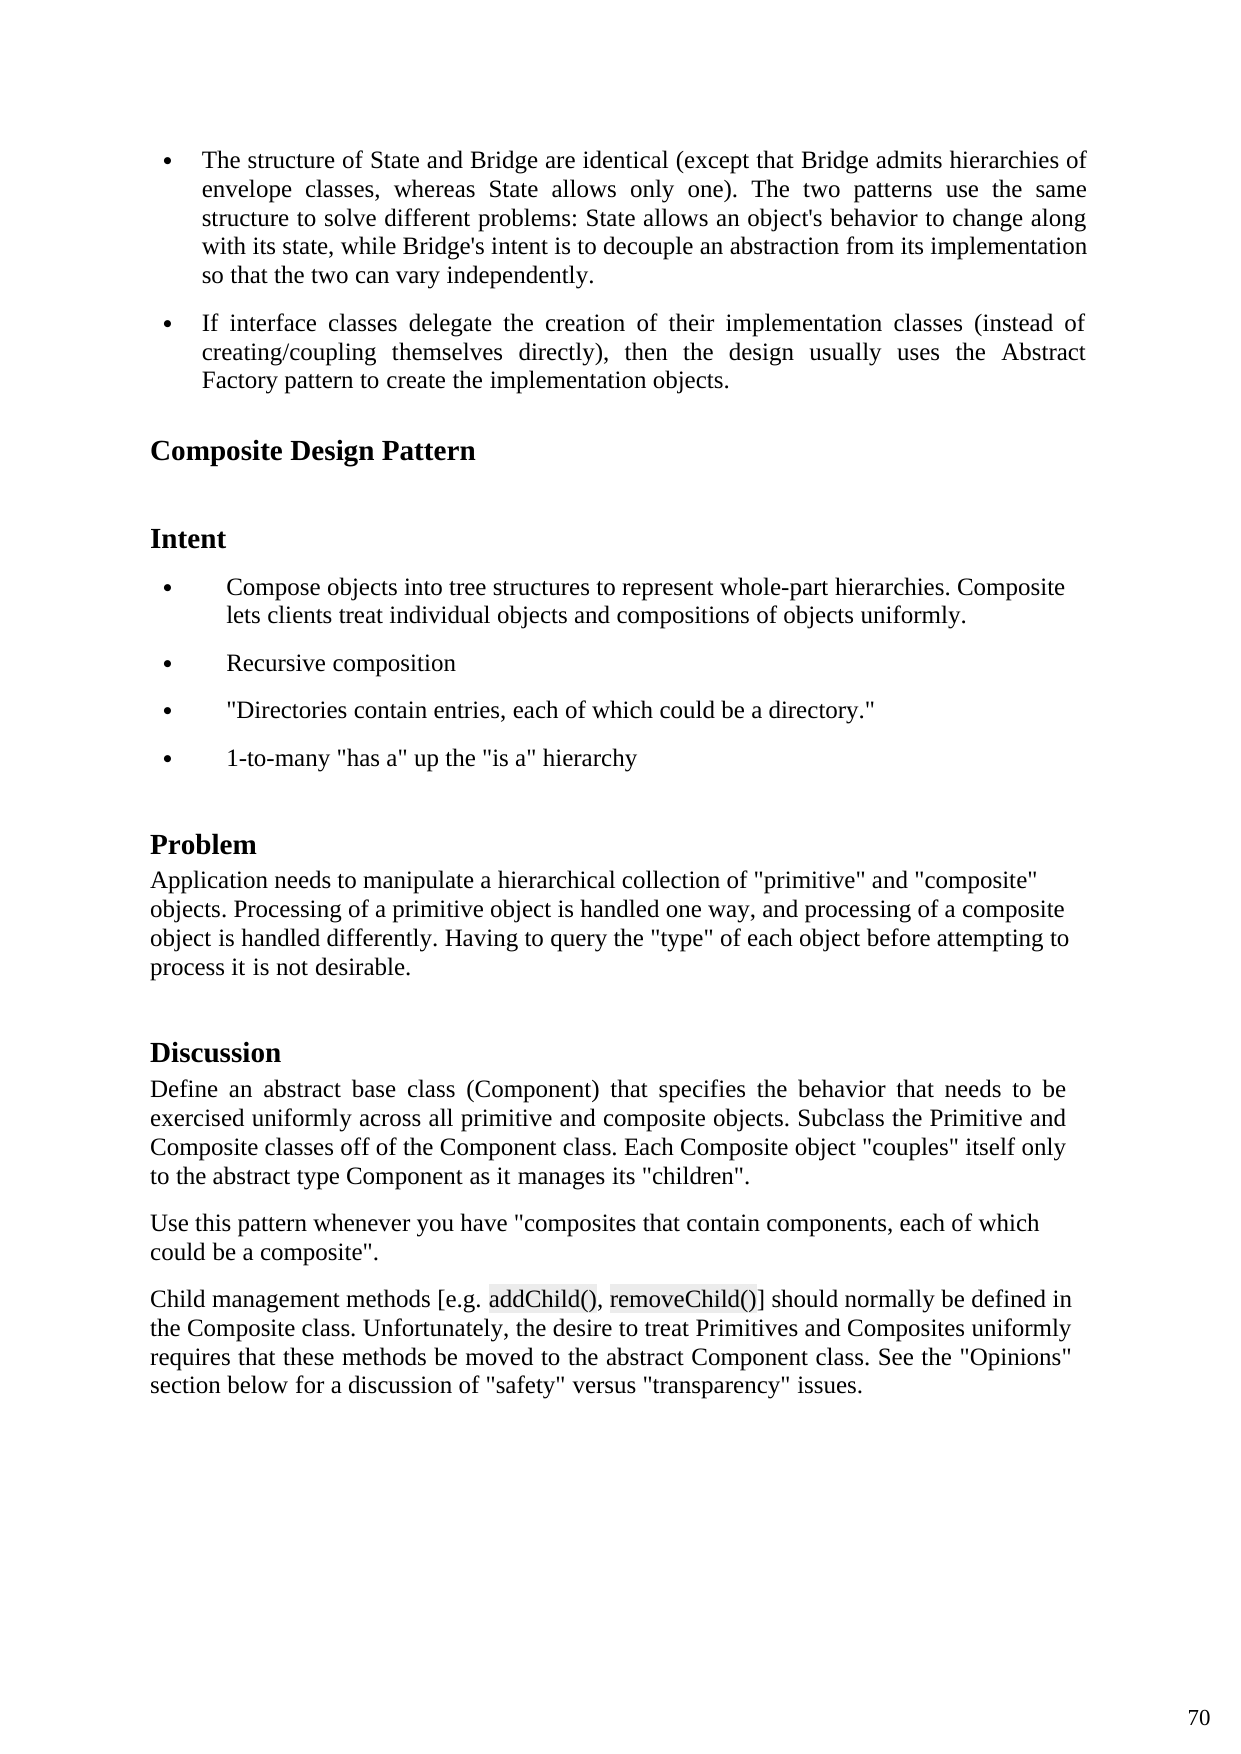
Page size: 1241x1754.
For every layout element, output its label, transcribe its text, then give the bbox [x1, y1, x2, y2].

subtitle Problem [150, 827, 1226, 861]
text Define an abstract base class (Component) that specifies the behavior that needs to be exercised uniformly across all primitive and composite objects. Subclass the Primitive and Composite classes off of the Component class. Each Composite object "couples" itself only to the abstract type Component as it manages its "children". [150, 1074, 1067, 1189]
text Application needs to manipulate a hierarchical collection of "primitive" and "composite" objects. Processing of a primitive object is handled one way, and processing of a composite object is handled differently. Having to query the "type" of each object before attempting to process it is not desirable. [150, 865, 1089, 980]
text Child management methods [e.g. addChild(), removeChild()] should normally be defined in the Composite class. Unfortunately, the desire to treat Primitives and Composites uniformly requires that these methods be moved to the abstract Component class. See the "Opinions" section below for a discussion of "safety" versus "transparency" issues. [150, 1284, 1073, 1399]
subtitle Discussion [150, 1036, 1226, 1069]
list Compose objects into tree structures to represent whole-part hierarchies. Composite lets clients treat individual objects and compositions of objects uniformly. [164, 572, 1105, 629]
subtitle Composite Design Pattern [150, 433, 1226, 467]
text Intent [150, 521, 1226, 554]
text Use this pattern whenever you have "composites that contain components, each of which could be a composite". [150, 1208, 1042, 1266]
list If interface classes delegate the creation of their implementation classes (instead of creating/coupling themselves directly), then the design usually uses the Abstract Factory pattern to create the implementation objects. [164, 308, 1087, 394]
list The structure of State and Bridge are identical (except that Bridge admits hierarchies of envelope classes, whereas State allows only one). The two patterns use the same structure to solve different problems: State allows an object's behavior to change along with its state, while Bridge's intent is to decouple an abstraction from its implementation so that the two can vary independently. [164, 145, 1088, 289]
list "Directories contain entries, each of which could be a directory." [164, 695, 1226, 724]
list 1-to-many "has a" up the "is a" hierarchy [164, 743, 1226, 772]
list Recursive composition [164, 648, 1226, 677]
